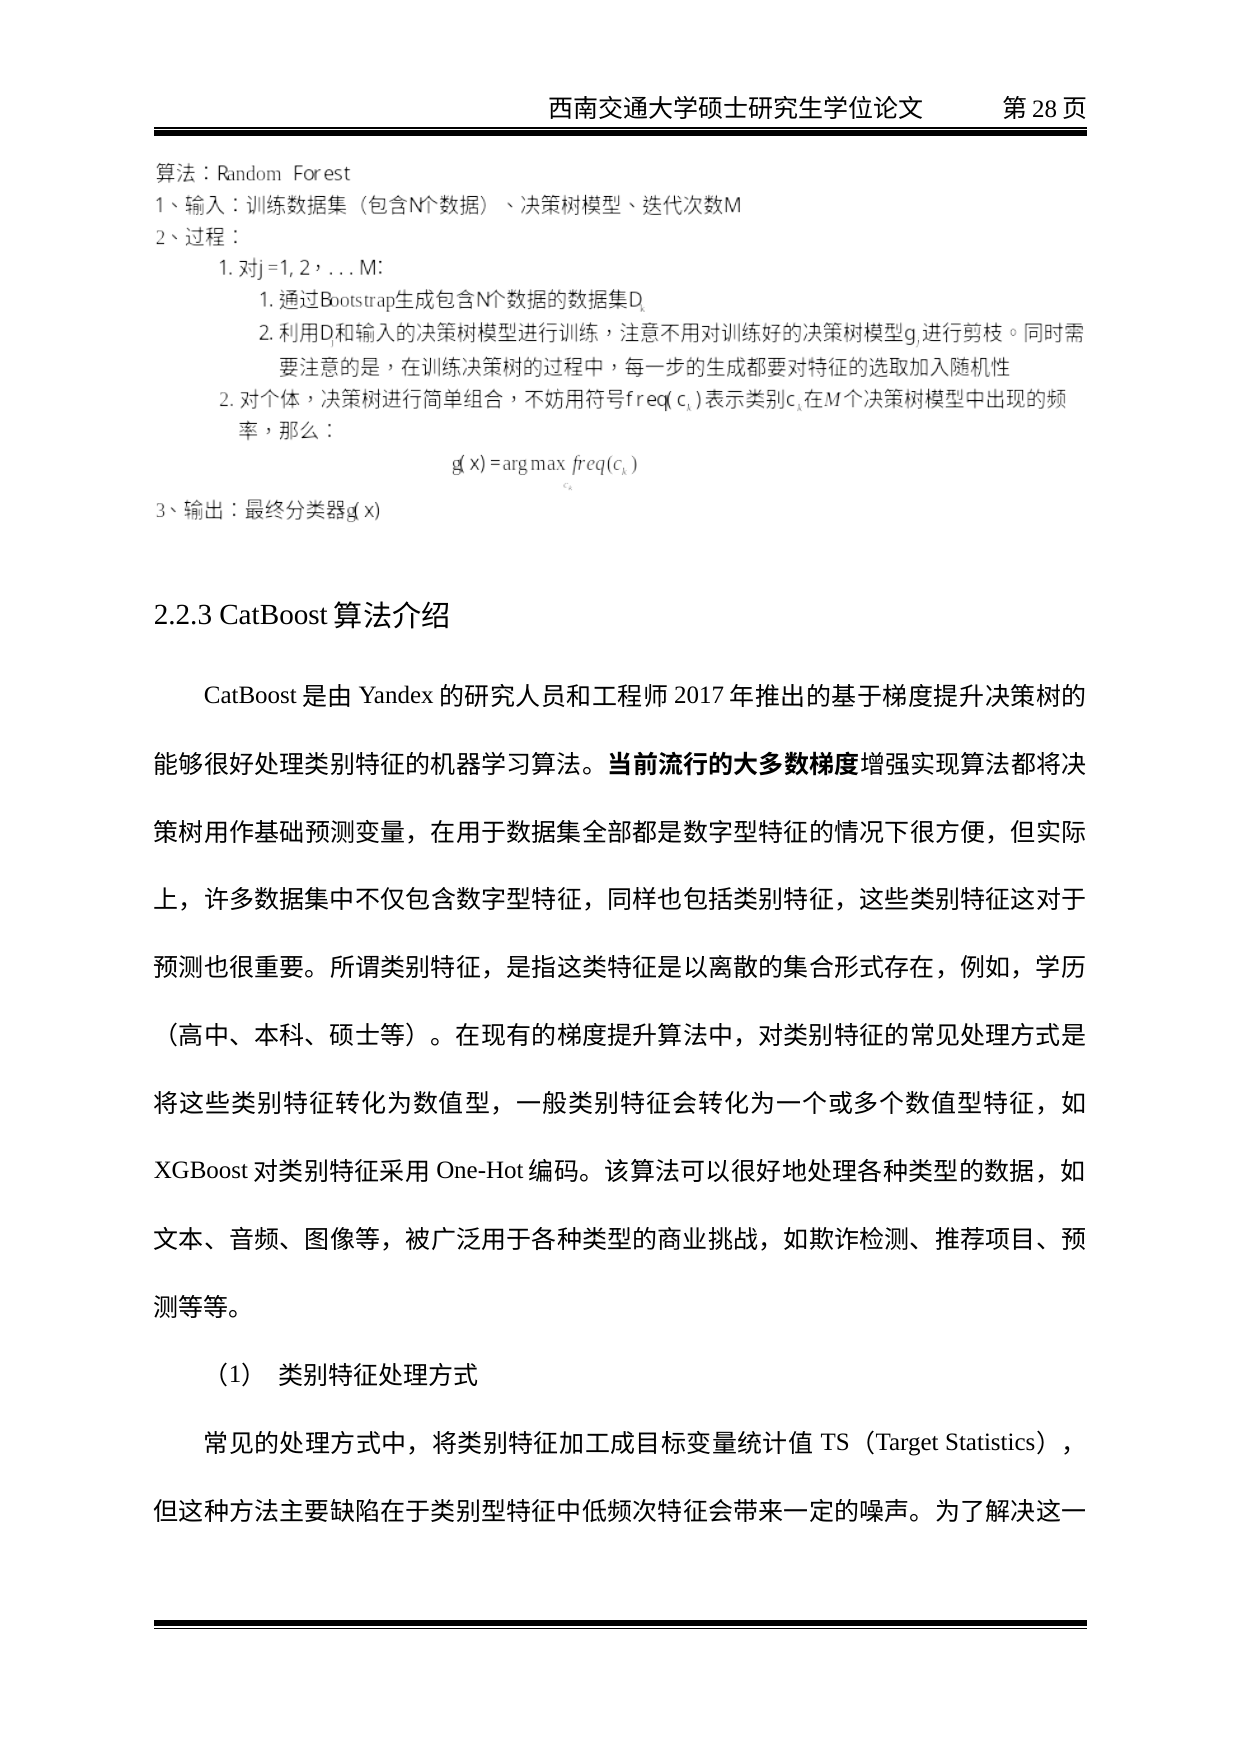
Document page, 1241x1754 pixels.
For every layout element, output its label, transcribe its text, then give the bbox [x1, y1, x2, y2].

title 2.2.3 CatBoost算法介绍 [153, 580, 1087, 648]
list 类别特征处理方式 [204, 1339, 1087, 1407]
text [153, 1407, 1087, 1543]
text CatBoost是由Yandex的研究人员和工程师2017年推出的基于梯度提升决策树的能够很好处理类别特征的机器学习算法。当前流行的大多数梯度增强实现算法都将决策树用作基础预测变量，在用于数据集全部都是数字型特征的情况下很方便，但实际上，许多数据集中不仅包含数字型特征，同样也包括类别特征，这些类别特征这对于预测也很重要。所谓类别特征，是指这类特征是以离散的集合形式存在，例如，学历（高中、本科、硕士等）。在现有的梯度提升算法中，对类别特征的常见处理方式是将这些类别特征转化为数值型，一般类别特征会转化为一个或多个数值型特征，如XGBoost对类别特征采用One-Hot编码。该算法可以很好地处理各种类型的数据，如文本、音频、图像等，被广泛用于各种类型的商业挑战，如欺诈检测、推荐项目、预测等等。 [153, 660, 1087, 1339]
